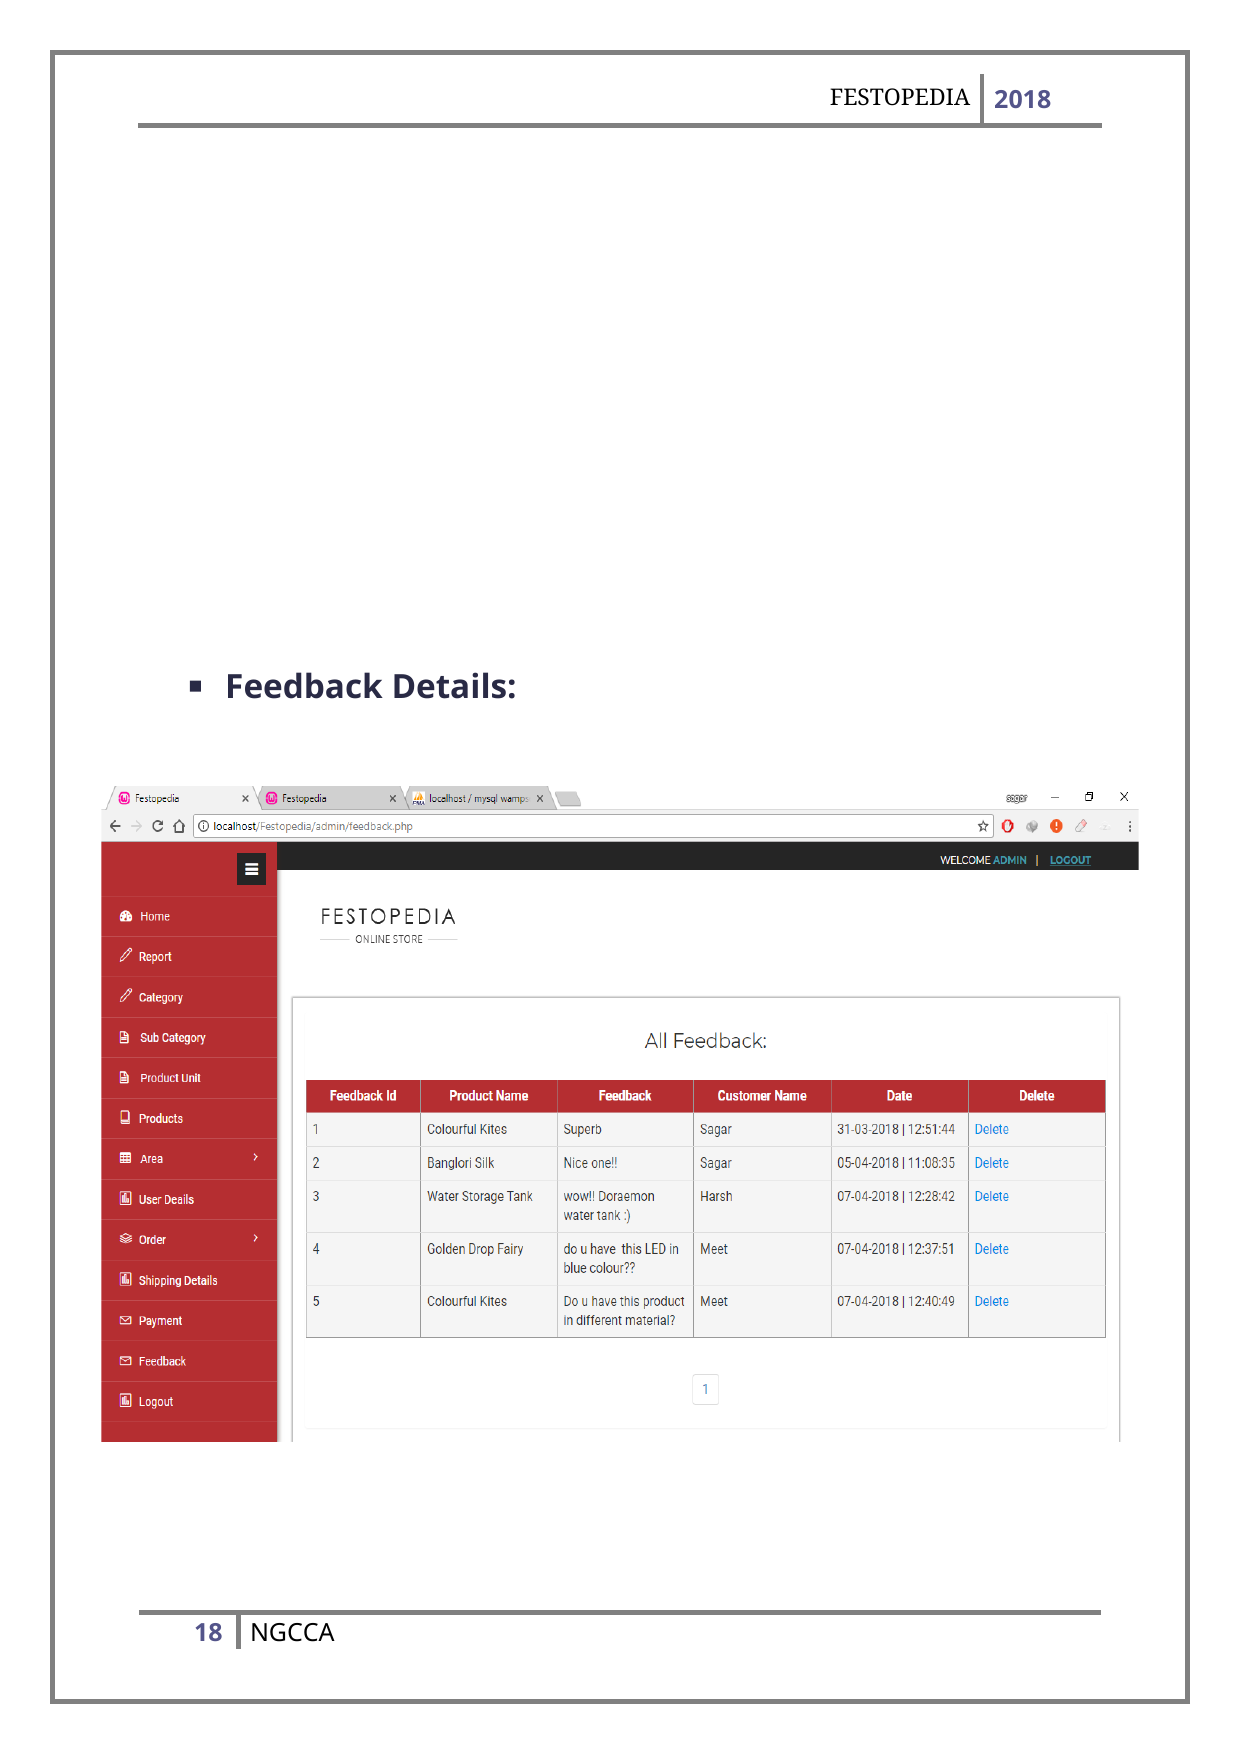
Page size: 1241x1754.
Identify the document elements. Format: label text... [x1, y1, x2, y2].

picture [101, 786, 1139, 1442]
list Feedback Details: [187, 662, 1090, 708]
